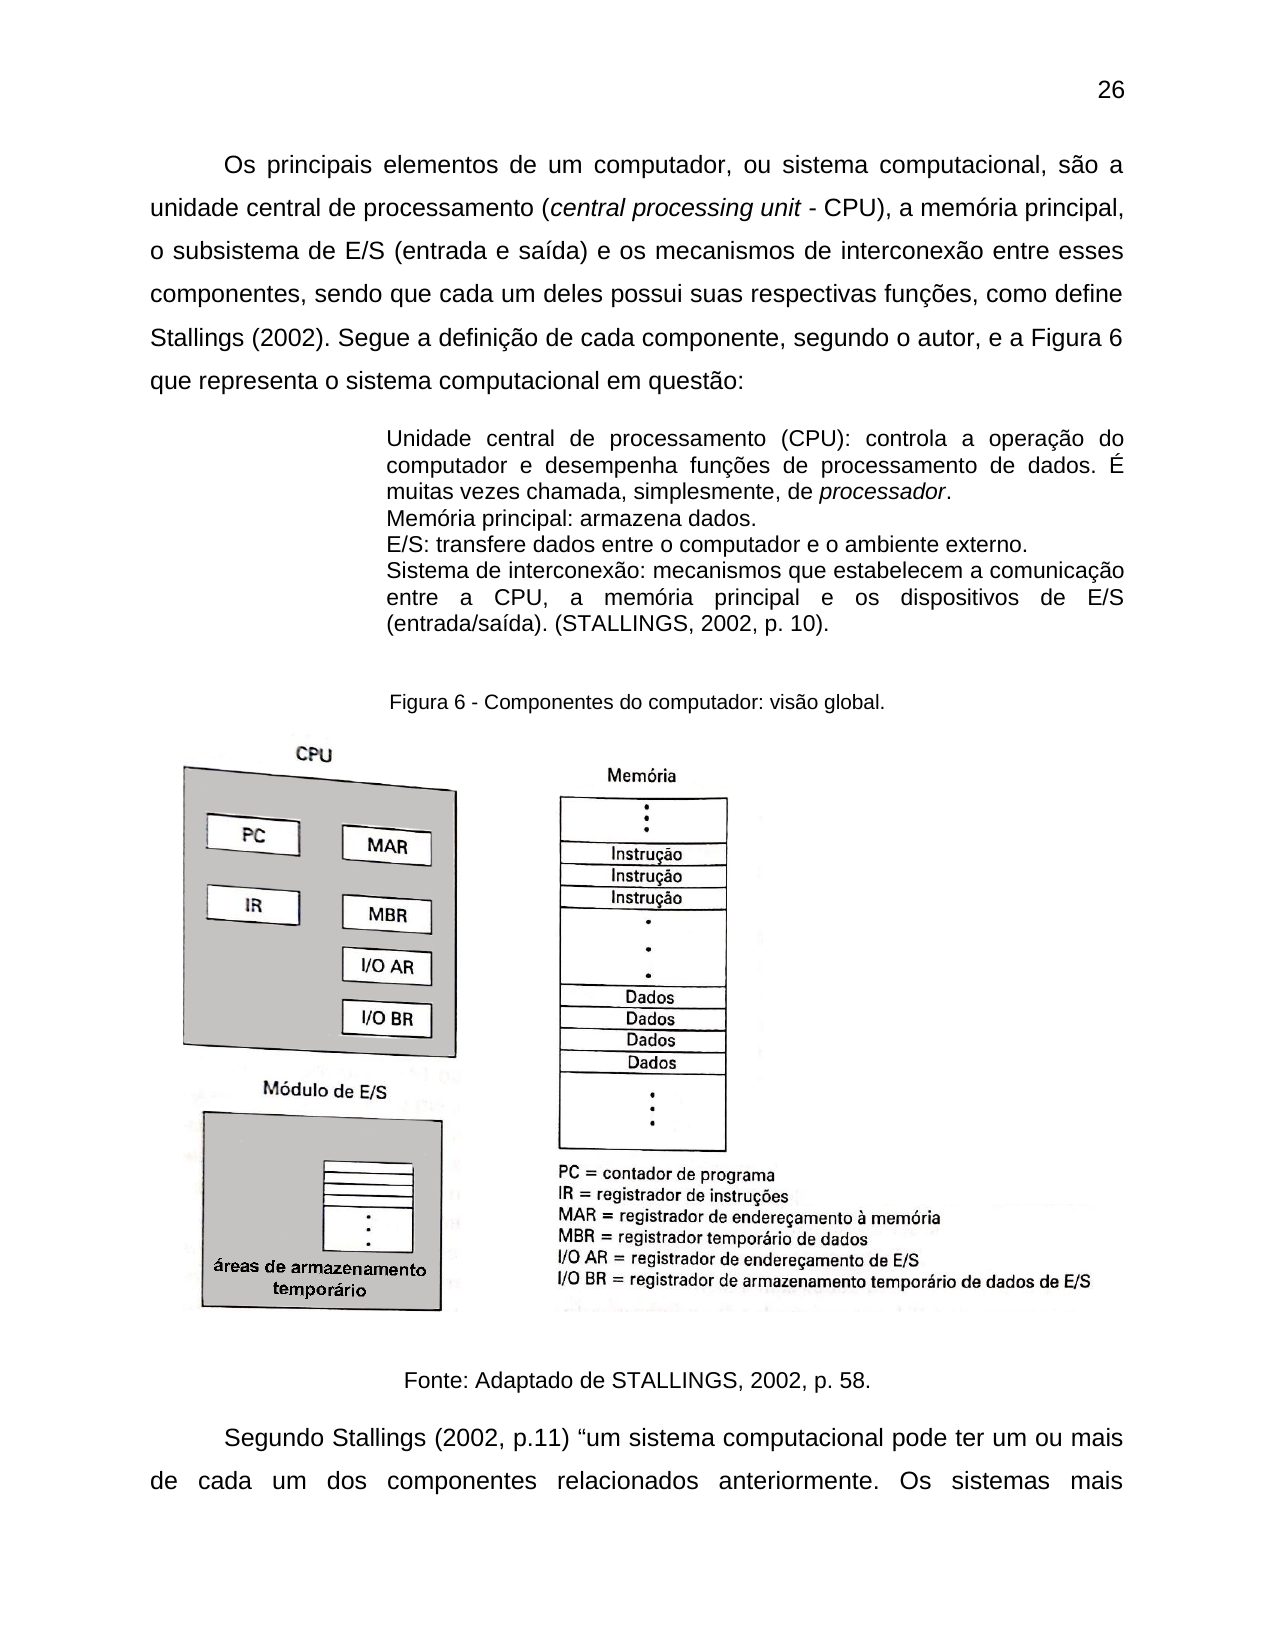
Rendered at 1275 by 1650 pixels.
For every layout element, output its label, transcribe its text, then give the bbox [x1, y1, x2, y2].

text Figura 6 - Componentes do computador: visão global. [150, 690, 1125, 714]
list Unidade central de processamento (CPU): controla a operação do computador e desempenha funções de processamento de dados. É muitas vezes chamada, simplesmente, de processador. [349, 425, 1125, 504]
list Memória principal: armazena dados. [349, 504, 1125, 531]
text Fonte: Adaptado de STALLINGS, 2002, p. 58. [150, 1367, 1125, 1393]
text Os principais elementos de um computador, ou sistema computacional, são a unidade central de processamento (central processing unit - CPU), a memória principal, o subsistema de E/S (entrada e saída) e os mecanismos de interconexão entre esses componentes, sendo que cada um deles possui suas respectivas funções, como define Stallings (2002). Segue a definição de cada componente, segundo o autor, e a Figura 6 que representa o sistema computacional em questão: [150, 150, 1125, 394]
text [150, 1423, 1125, 1494]
list E/S: transfere dados entre o computador e o ambiente externo. [349, 531, 1125, 557]
list Sistema de interconexão: mecanismos que estabelecem a comunicação entre a CPU, a memória principal e os dispositivos de E/S (entrada/saída). (STALLINGS, 2002, p. 10). [349, 557, 1125, 636]
picture [150, 726, 1125, 1336]
